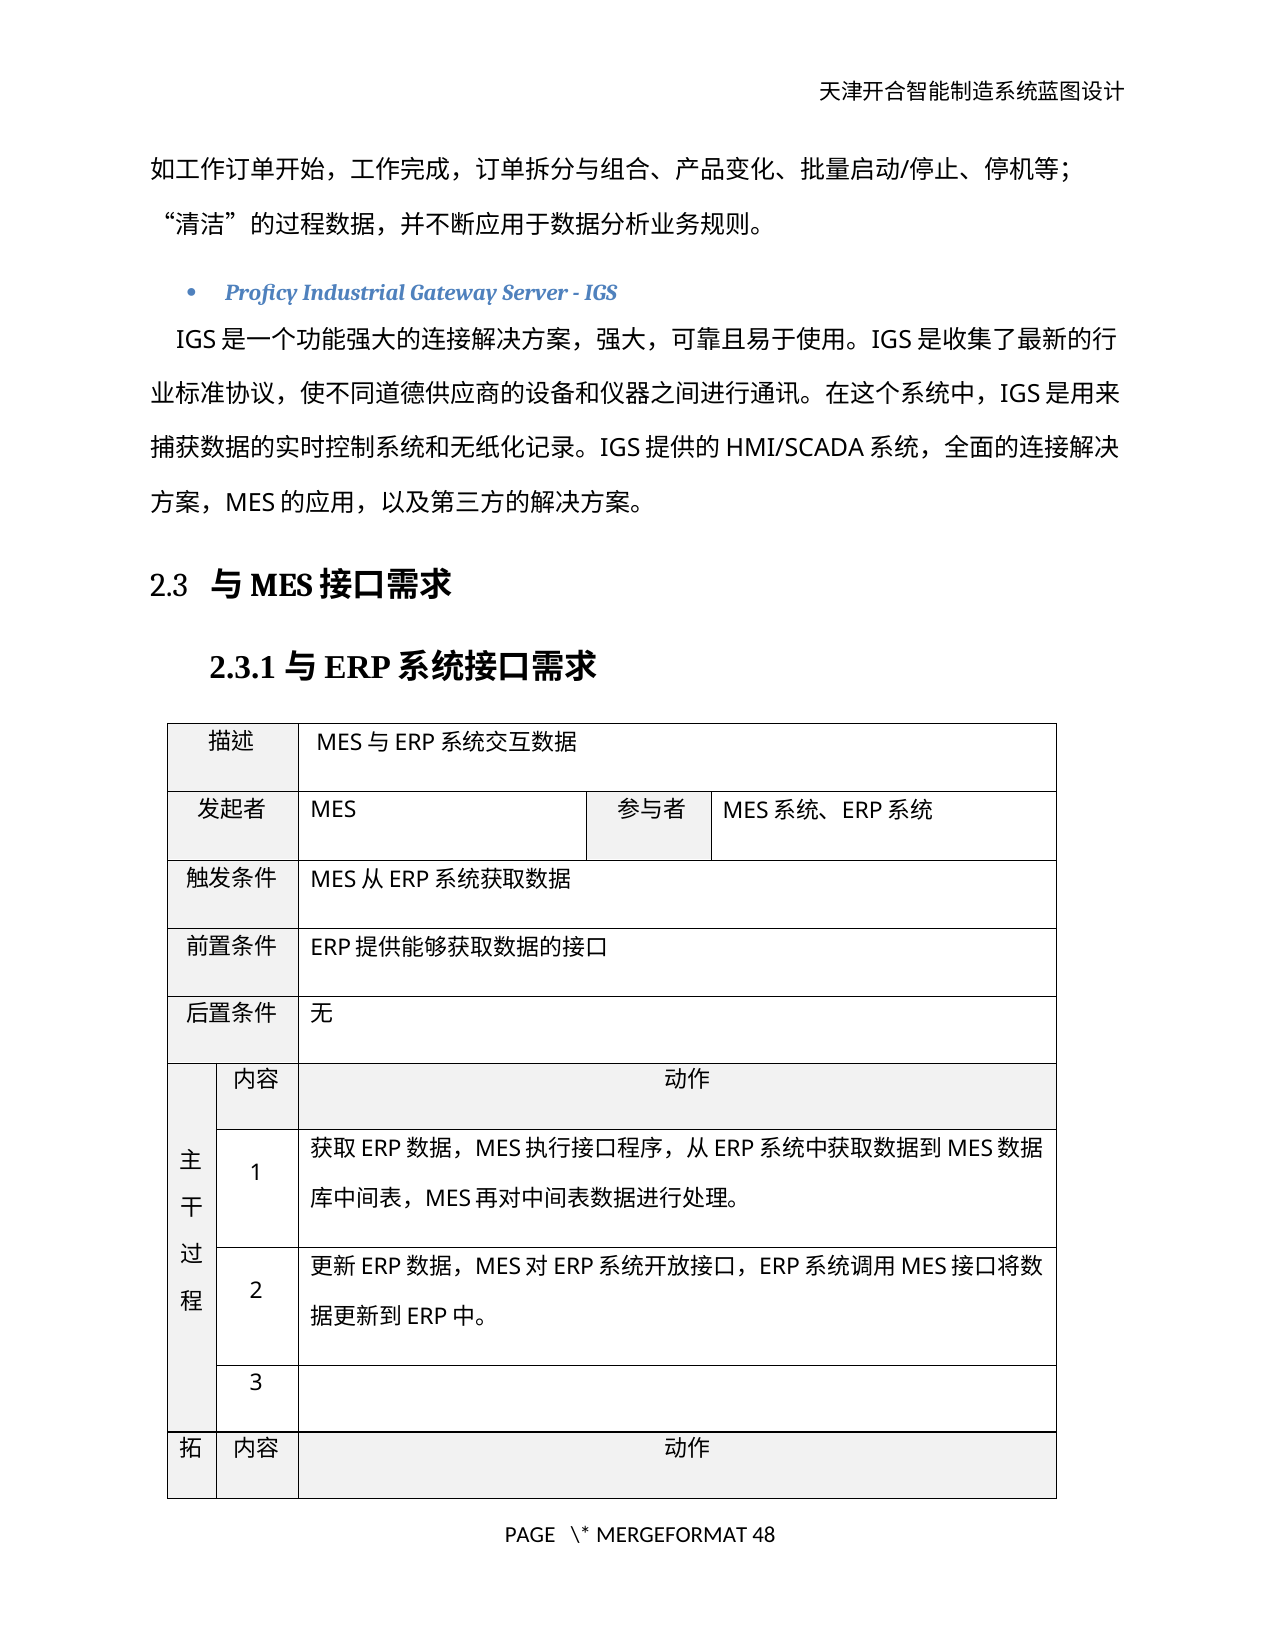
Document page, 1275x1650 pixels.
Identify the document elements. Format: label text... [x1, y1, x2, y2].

table_cell 3 [217, 1366, 298, 1431]
table_cell 后置条件 [168, 997, 298, 1062]
table_cell 拓展过程 [168, 1433, 216, 1498]
table_cell 无 [299, 997, 1056, 1062]
table_cell 触发条件 [168, 861, 298, 928]
subtitle 与MES接口需求 [150, 557, 1125, 606]
table_cell ERP提供能够获取数据的接口 [299, 929, 1056, 996]
table_cell 发起者 [168, 792, 298, 859]
table_cell 动作 [299, 1433, 1056, 1498]
table_cell 前置条件 [168, 929, 298, 996]
text IGS是一个功能强大的连接解决方案，强大，可靠且易于使用。IGS是收集了最新的行业标准协议，使不同道德供应商的设备和仪器之间进行通讯。在这个系统中，IGS是用来捕获数据的实时控制系统和无纸化记录。IGS提供的HMI/SCADA系统，全面的连接解决方案，MES的应用，以及第三方的解决方案。 [150, 319, 1125, 518]
table_cell MES从ERP系统获取数据 [299, 861, 1056, 928]
subtitle Proficy Industrial Gateway Server - IGS [187, 279, 1125, 306]
table_cell 参与者 [587, 792, 711, 859]
table_cell 内容 [217, 1433, 298, 1498]
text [150, 150, 1125, 241]
table_cell 动作 [299, 1064, 1056, 1129]
table_cell MES系统、ERP系统 [712, 792, 1056, 859]
table_cell MES [299, 792, 586, 859]
table_cell 获取ERP数据，MES执行接口程序，从ERP系统中获取数据到MES数据库中间表，MES再对中间表数据进行处理。 [299, 1130, 1056, 1247]
table_cell 1 [217, 1130, 298, 1247]
table_header 描述 [168, 724, 298, 791]
table_header MES与ERP系统交互数据 [299, 724, 1056, 791]
table_cell 2 [217, 1248, 298, 1365]
table_cell 主干过程 [168, 1064, 216, 1431]
subtitle 与ERP系统接口需求 [209, 640, 1125, 688]
table_cell 更新ERP数据，MES对ERP系统开放接口，ERP系统调用MES接口将数据更新到ERP中。 [299, 1248, 1056, 1365]
table_cell [299, 1366, 1056, 1431]
table_cell 内容 [217, 1064, 298, 1129]
